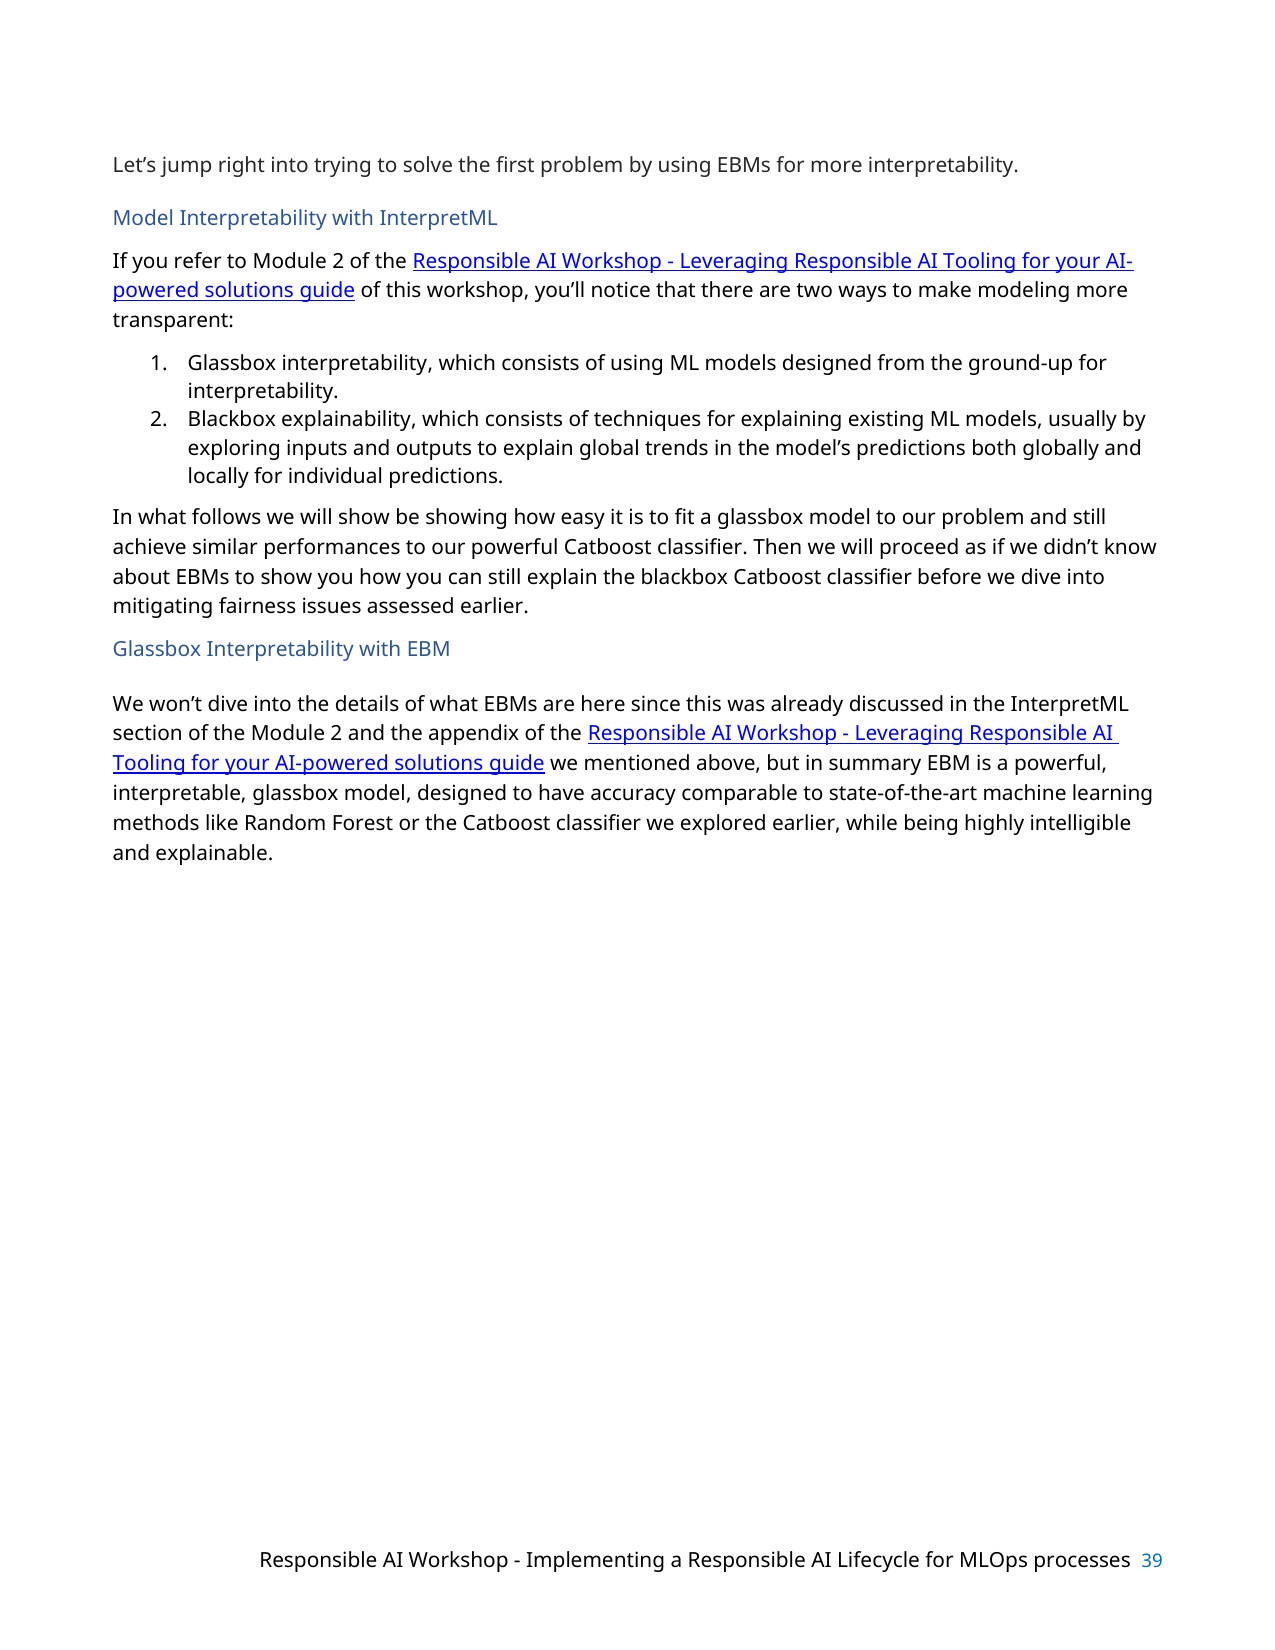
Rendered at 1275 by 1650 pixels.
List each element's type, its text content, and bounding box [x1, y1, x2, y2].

list Blackbox explainability, which consists of techniques for explaining existing ML models, usually by exploring inputs and outputs to explain global trends in the model’s predictions both globally and locally for individual predictions. [150, 404, 1162, 490]
subtitle Model Interpretability with InterpretML [112, 203, 1162, 232]
subtitle Glassbox Interpretability with EBM [112, 634, 1162, 662]
text We won’t dive into the details of what EBMs are here since this was already discussed in the InterpretML section of the Module 2 and the appendix of the Responsible AI Workshop - Leveraging Responsible AI Tooling for your AI-powered solutions guide we mentioned above, but in summary EBM is a powerful, interpretable, glassbox model, designed to have accuracy comparable to state-of-the-art machine learning methods like Random Forest or the Catboost classifier we explored earlier, while being highly intelligible and explainable. [112, 689, 1162, 866]
text If you refer to Module 2 of the Responsible AI Workshop - Leveraging Responsible AI Tooling for your AI-powered solutions guide of this workshop, you’ll notice that there are two ways to make modeling more transparent: [112, 246, 1162, 334]
list Glassbox interpretability, which consists of using ML models designed from the ground-up for interpretability. [150, 348, 1162, 404]
text In what follows we will show be showing how easy it is to fit a glassbox model to our problem and still achieve similar performances to our powerful Catboost classifier. Then we will proceed as if we didn’t know about EBMs to show you how you can still explain the blackbox Catboost classifier before we dive into mitigating fairness issues assessed earlier. [112, 502, 1162, 620]
text Let’s jump right into trying to solve the first problem by using EBMs for more interpretability. [112, 150, 1157, 178]
